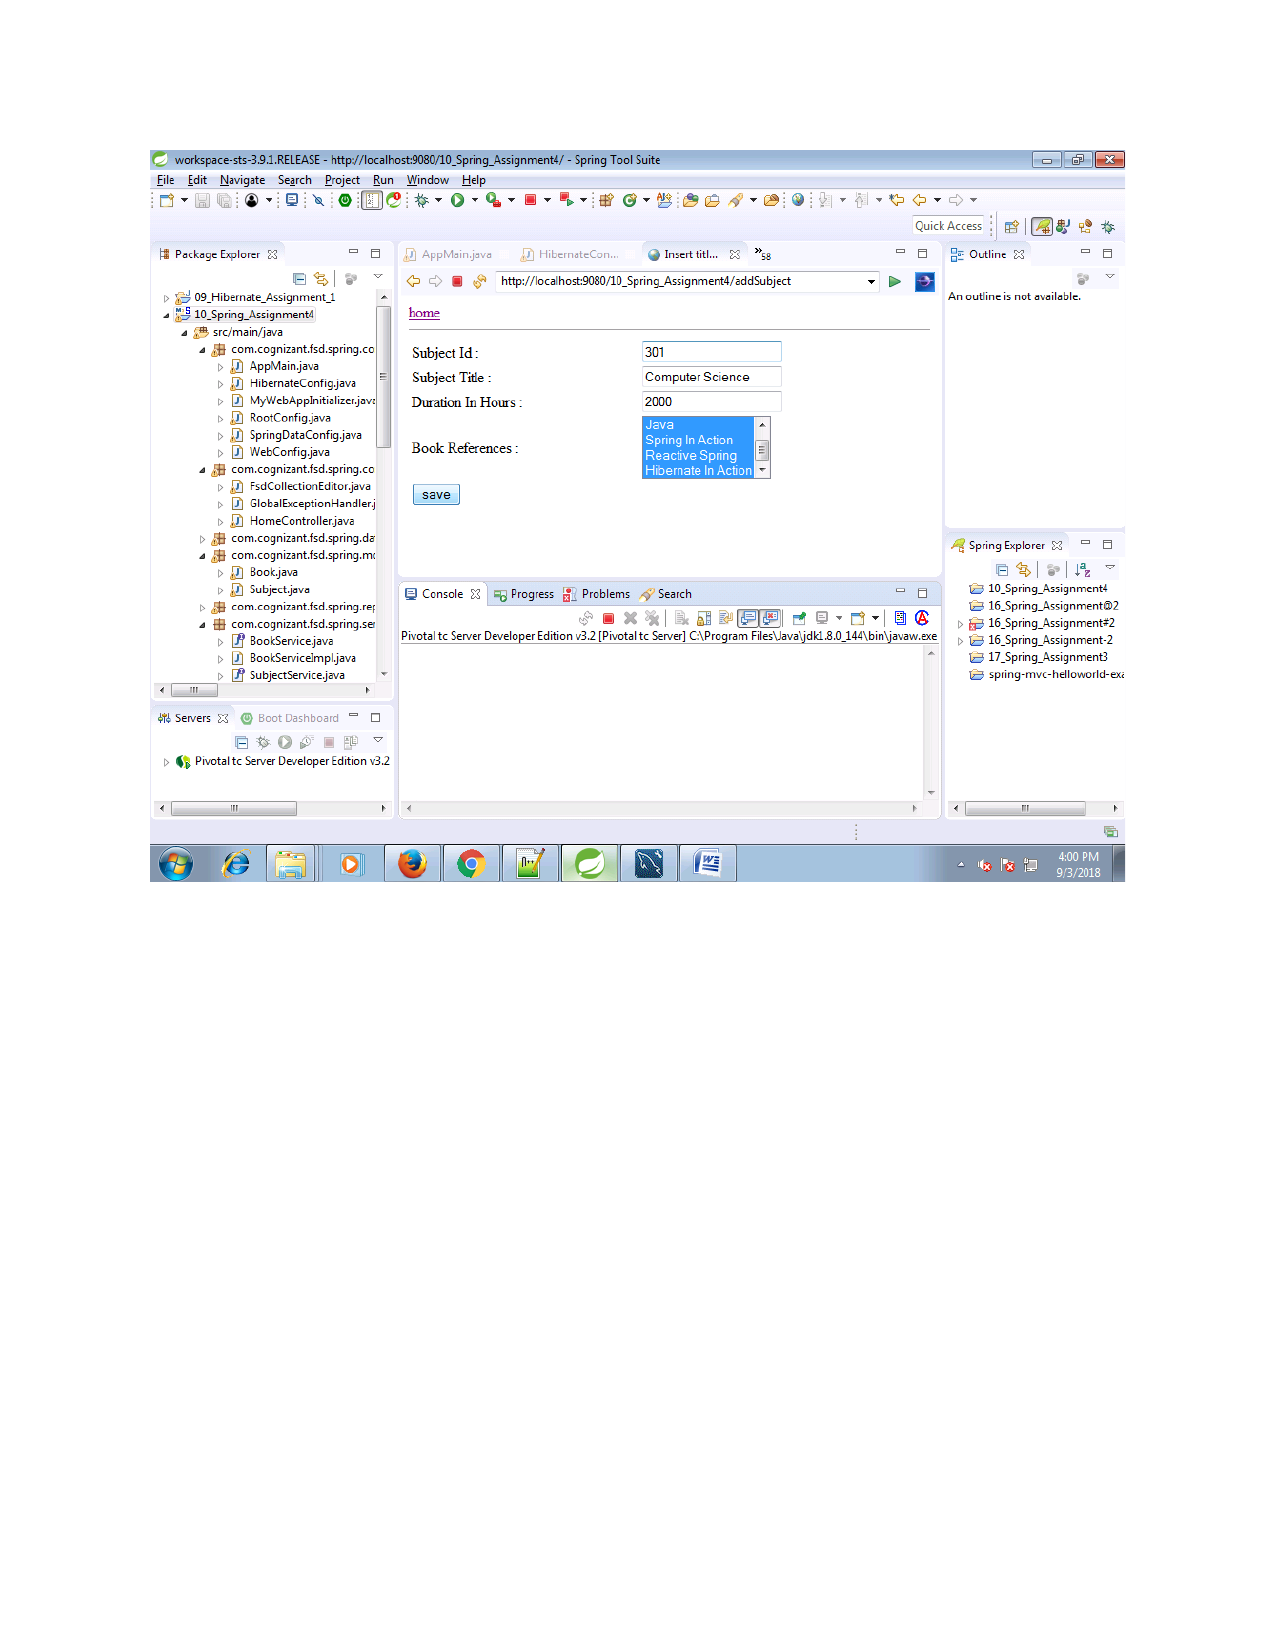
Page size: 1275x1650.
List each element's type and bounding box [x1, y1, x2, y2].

picture [150, 150, 1125, 882]
